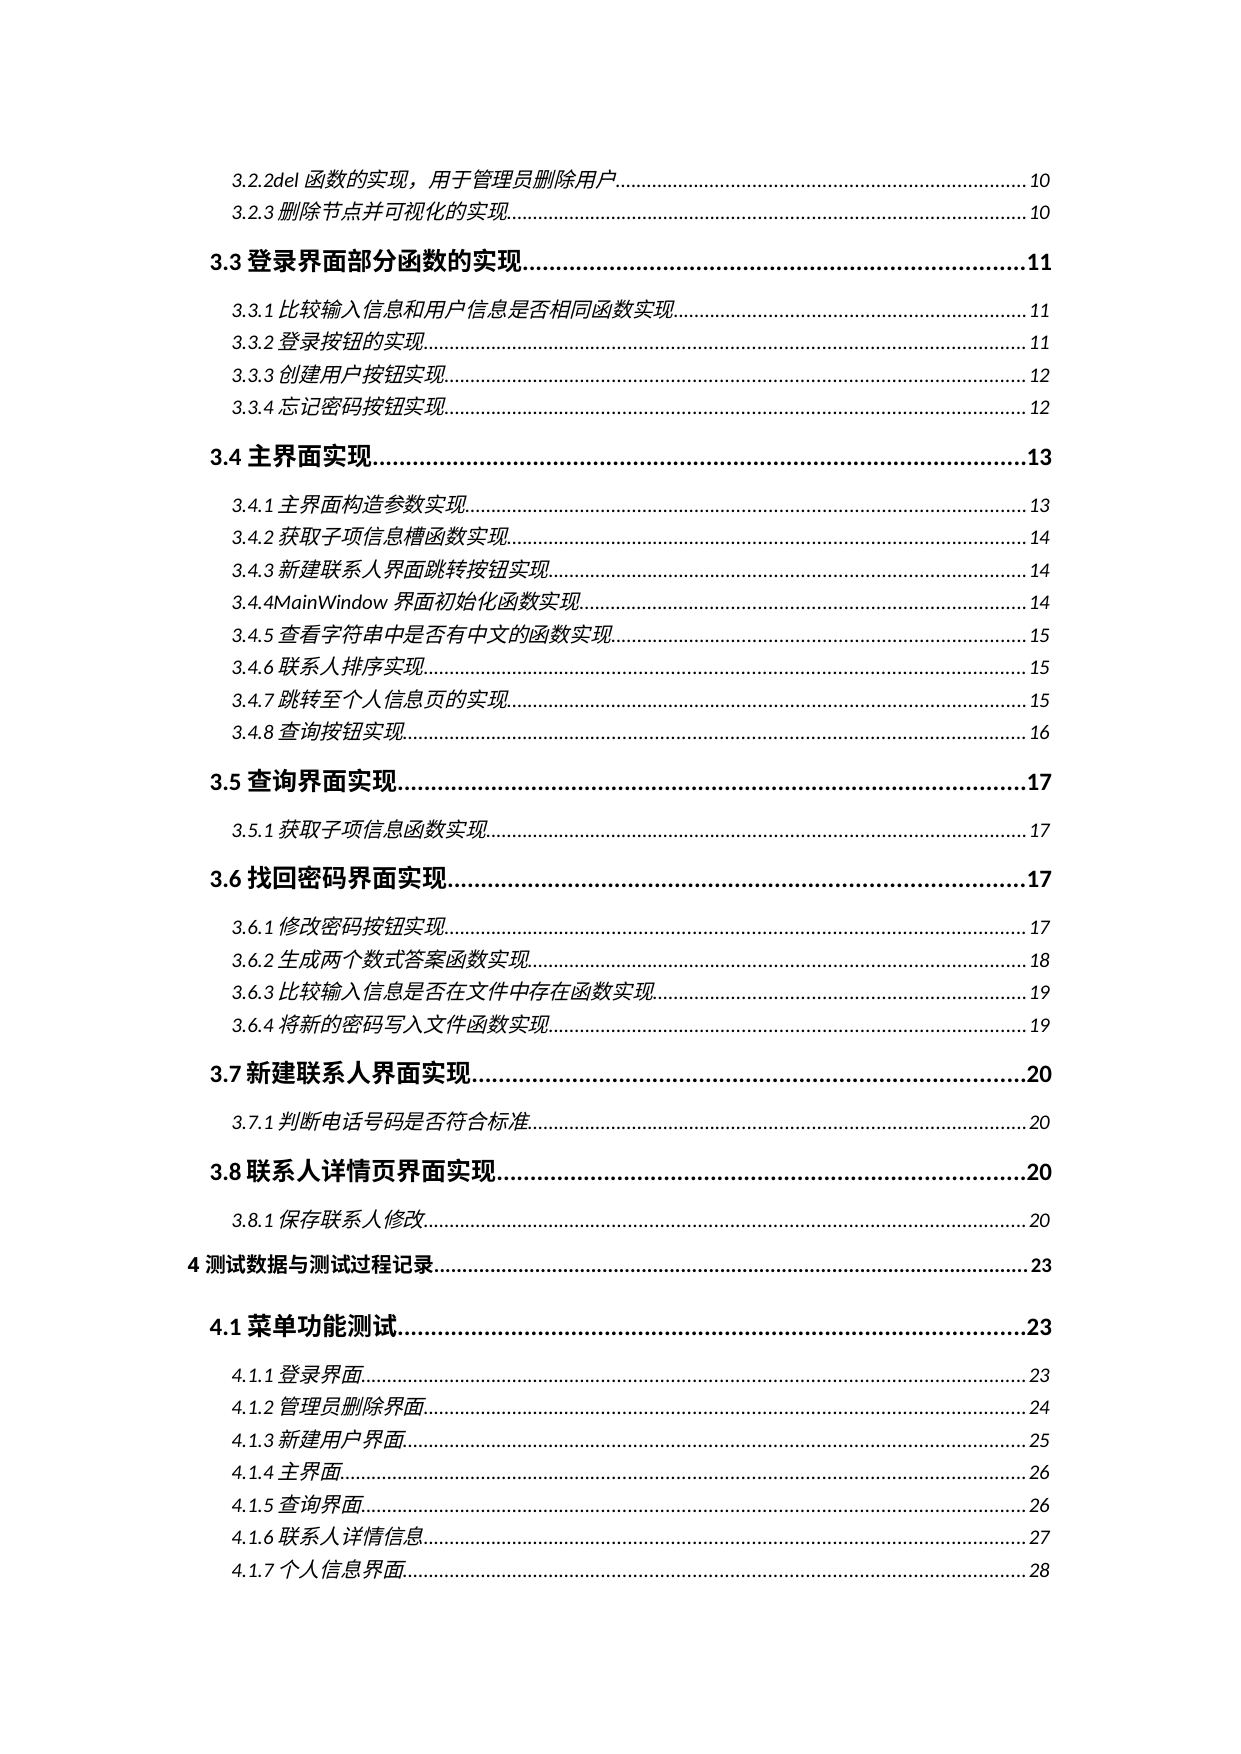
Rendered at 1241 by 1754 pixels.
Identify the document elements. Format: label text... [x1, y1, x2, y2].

text 3.6.1修改密码按钮实现 17 [231, 909, 1053, 942]
text 3.4.5查看字符串中是否有中文的函数实现 15 [231, 617, 1053, 649]
text 3.4.7跳转至个人信息页的实现 15 [231, 682, 1053, 714]
text 4.1.4主界面 26 [231, 1454, 1053, 1487]
text 3.4.4MainWindow界面初始化函数实现 14 [231, 584, 1053, 617]
text 3.8.1保存联系人修改 20 [231, 1202, 1053, 1234]
text 4.1.1登录界面 23 [231, 1357, 1053, 1389]
text 3.3.1比较输入信息和用户信息是否相同函数实现 11 [231, 292, 1053, 324]
text 3.4.2获取子项信息槽函数实现 14 [231, 519, 1053, 552]
text 3.6.2生成两个数式答案函数实现 18 [231, 942, 1053, 974]
text 4.1.2管理员删除界面 24 [231, 1389, 1053, 1422]
text 4.1 菜单功能测试 23 [209, 1292, 1053, 1357]
text 3.3.3创建用户按钮实现 12 [231, 357, 1053, 389]
text 3.4.8查询按钮实现 16 [231, 714, 1053, 747]
text 4.1.5查询界面 26 [231, 1487, 1053, 1519]
text 3.6.4将新的密码写入文件函数实现 19 [231, 1007, 1053, 1039]
text 3.4.6联系人排序实现 15 [231, 649, 1053, 682]
text 3.7新建联系人界面实现 20 [209, 1039, 1053, 1104]
text 3.3.4忘记密码按钮实现 12 [231, 389, 1053, 422]
text 3.3.2登录按钮的实现 11 [231, 324, 1053, 357]
text 3.4.3新建联系人界面跳转按钮实现 14 [231, 552, 1053, 584]
text 3.6 找回密码界面实现 17 [209, 844, 1053, 909]
text 3.6.3比较输入信息是否在文件中存在函数实现 19 [231, 974, 1053, 1007]
text 3.4.1主界面构造参数实现 13 [231, 487, 1053, 519]
text 3.7.1判断电话号码是否符合标准 20 [231, 1104, 1053, 1137]
text 4.1.3新建用户界面 25 [231, 1422, 1053, 1454]
text 4.1.7个人信息界面 28 [231, 1552, 1053, 1584]
text 4 测试数据与测试过程记录 23 [187, 1247, 1053, 1279]
text 4.1.6联系人详情信息 27 [231, 1519, 1053, 1552]
text 3.2.2del函数的实现，用于管理员删除用户 10 [231, 162, 1053, 194]
text 3.8联系人详情页界面实现 20 [209, 1137, 1053, 1202]
text 3.5.1获取子项信息函数实现 17 [231, 812, 1053, 844]
text 3.2.3删除节点并可视化的实现 10 [231, 194, 1053, 227]
text 3.3 登录界面部分函数的实现 11 [209, 227, 1053, 292]
text 3.5 查询界面实现 17 [209, 747, 1053, 812]
text 3.4 主界面实现 13 [209, 422, 1053, 487]
